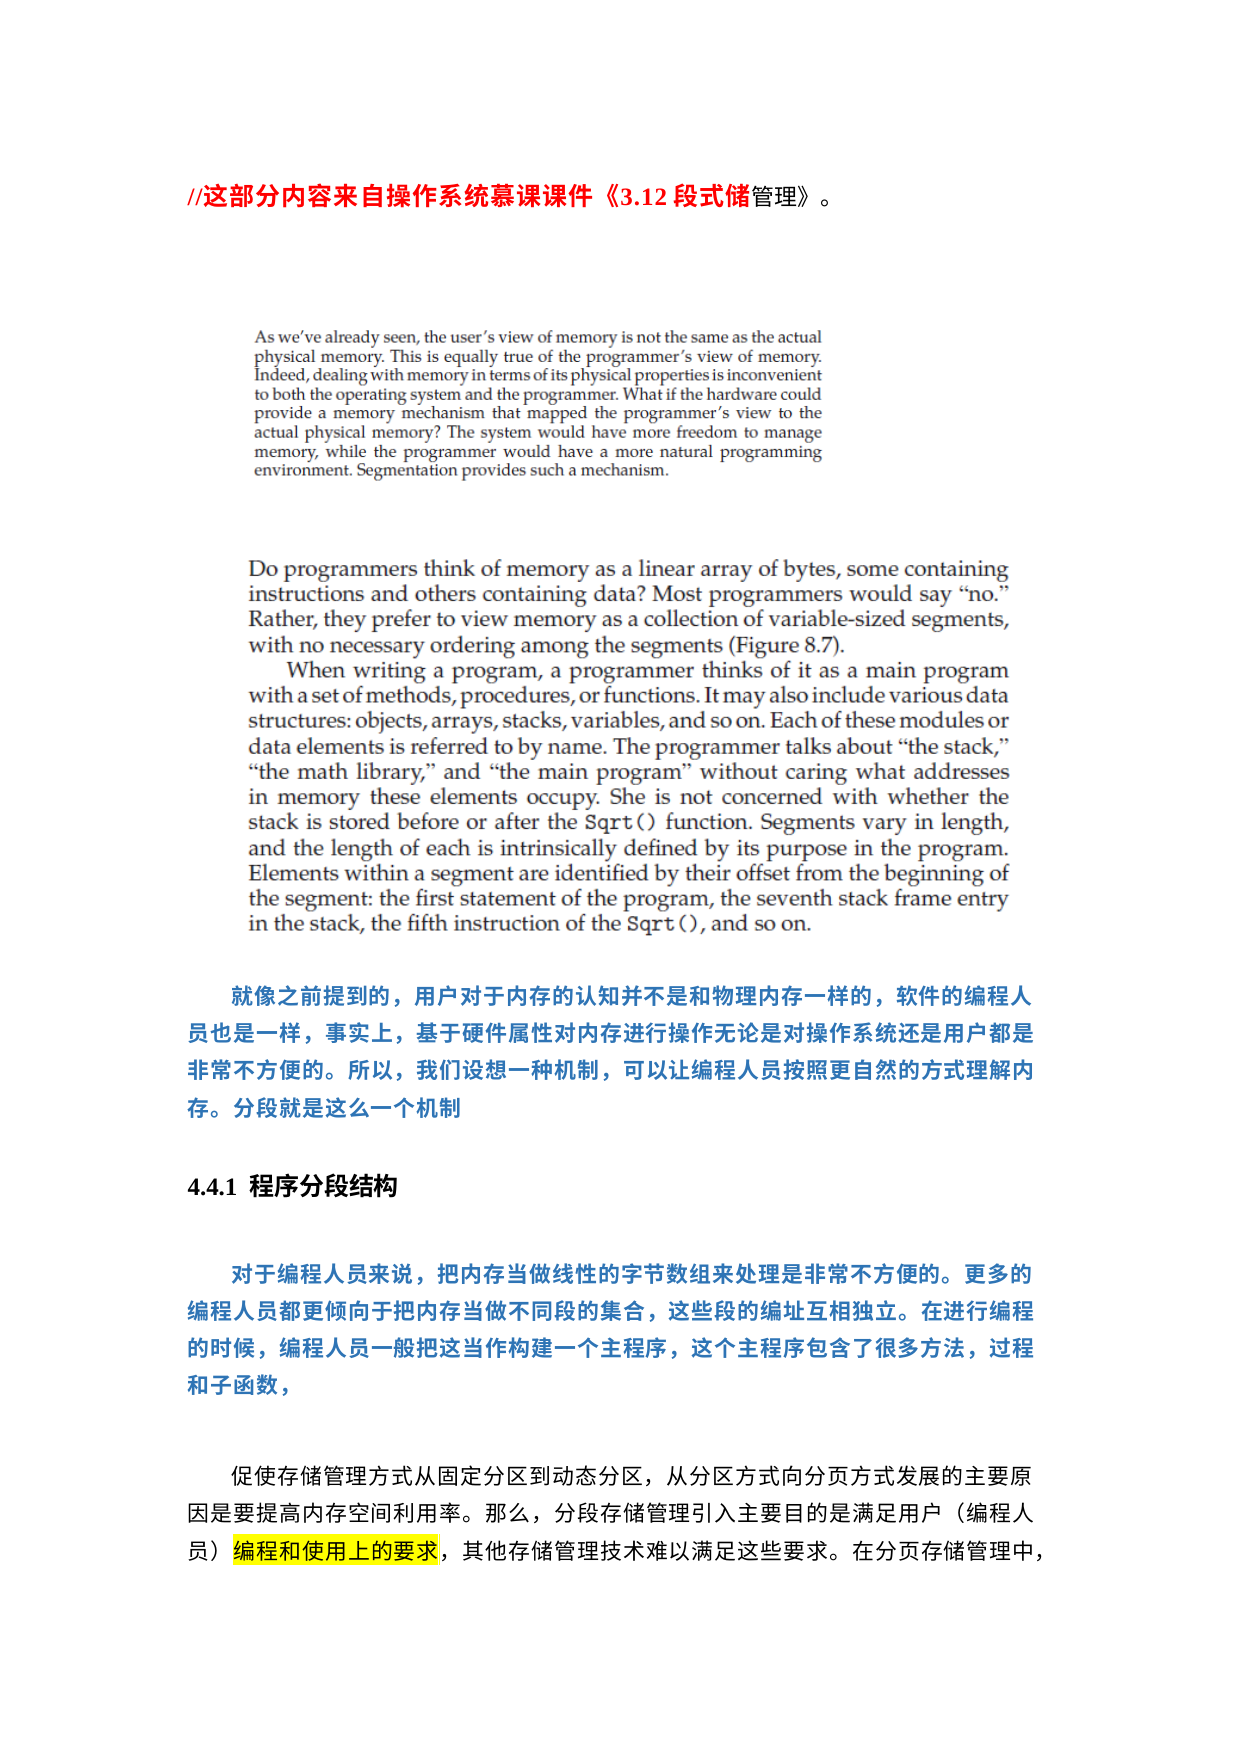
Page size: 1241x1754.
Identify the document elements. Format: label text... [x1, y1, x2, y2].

text //这部分内容来自操作系统慕课课件《3.12段式储管理》。 [187, 162, 1053, 227]
text 对于编程人员来说，把内存当做线性的字节数组来处理是非常不方便的。更多的编程人员都更倾向于把内存当做不同段的集合，这些段的编址互相独立。在进行编程的时候，编程人员一般把这当作构建一个主程序，这个主程序包含了很多方法，过程和子函数， [187, 1256, 1053, 1401]
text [187, 1459, 1053, 1566]
picture [231, 318, 855, 499]
text 4.4.1 程序分段结构 [187, 1152, 1055, 1217]
text 就像之前提到的，用户对于内存的认知并不是和物理内存一样的，软件的编程人员也是一样，事实上，基于硬件属性对内存进行操作无论是对操作系统还是用户都是非常不方便的。所以，我们设想一种机制，可以让编程人员按照更自然的方式理解内存。分段就是这么一个机制 [187, 978, 1053, 1123]
picture [231, 545, 1054, 939]
